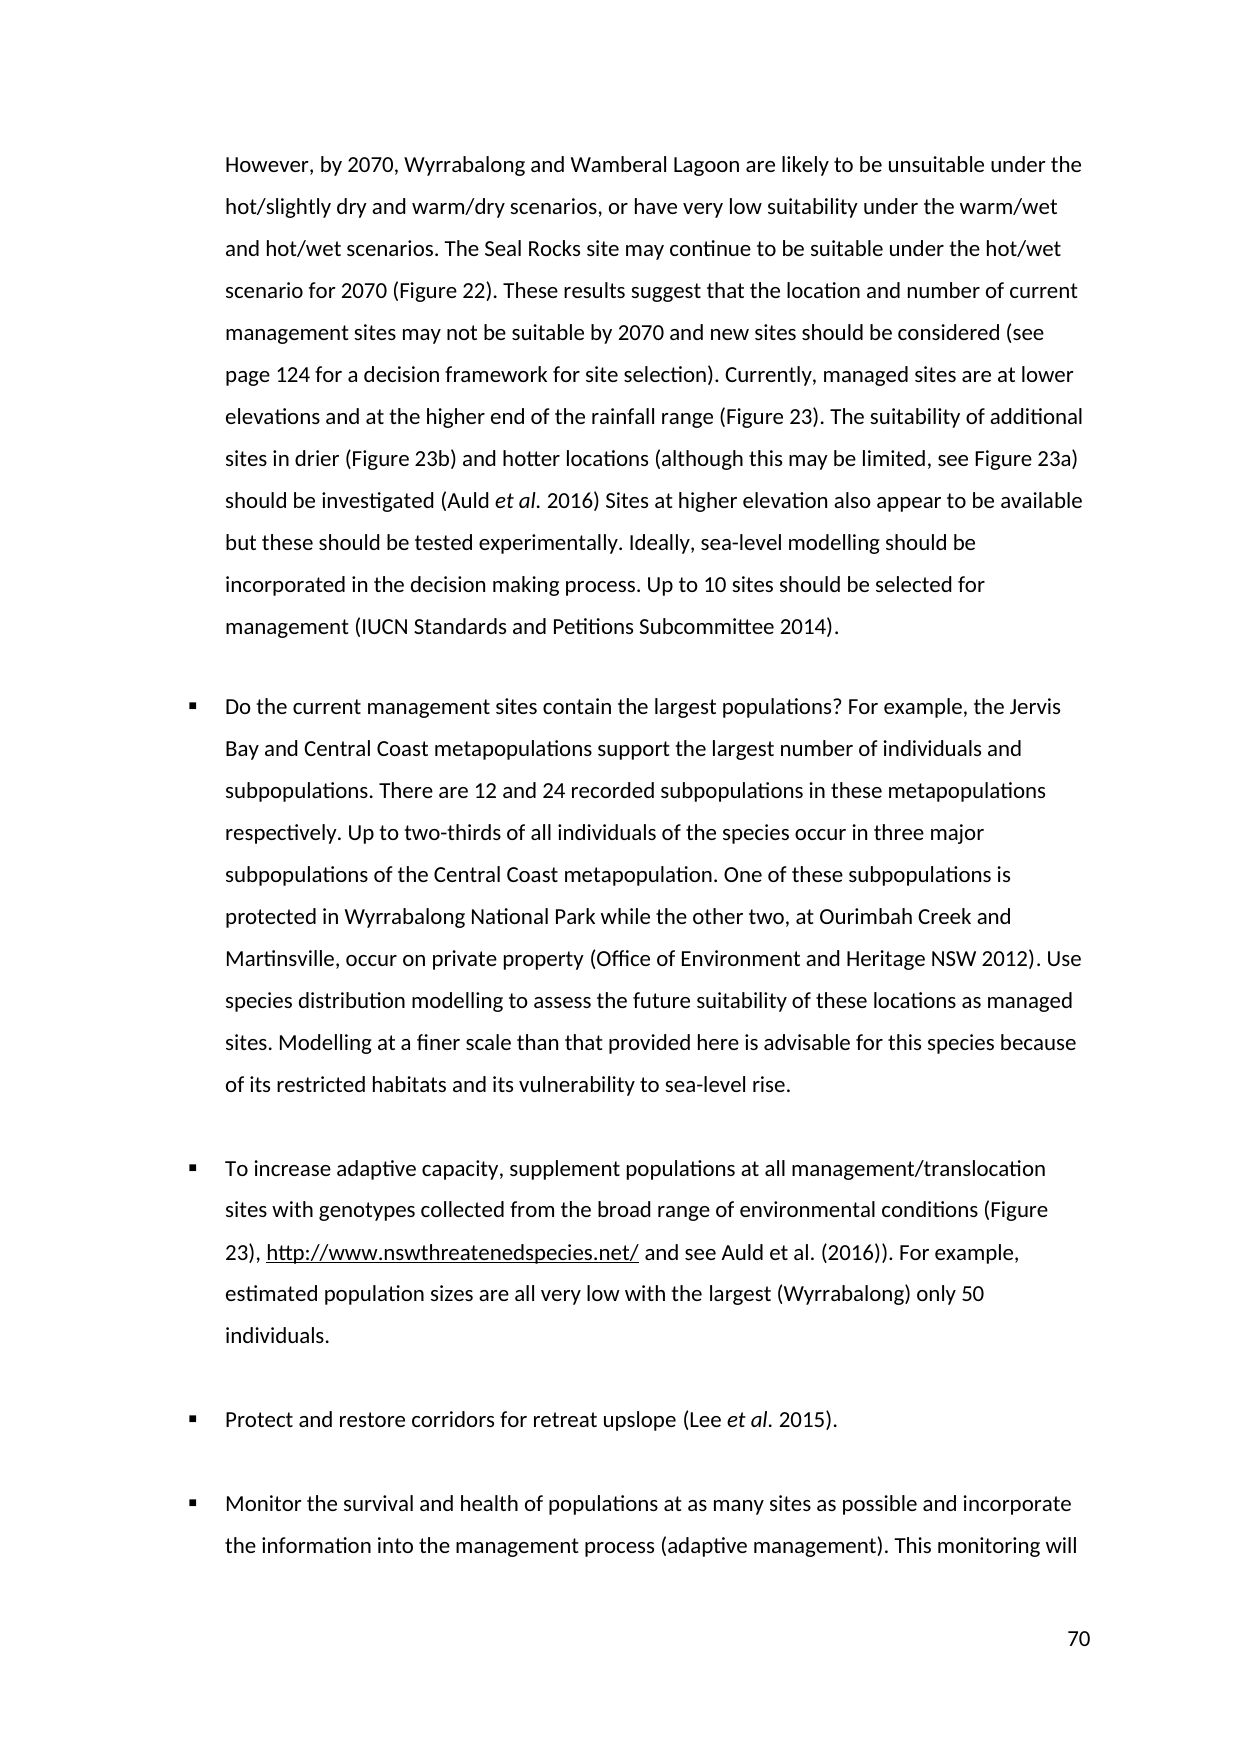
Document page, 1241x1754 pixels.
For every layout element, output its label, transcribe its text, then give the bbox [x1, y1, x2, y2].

list To increase adaptive capacity, supplement populations at all management/translocation sites with genotypes collected from the broad range of environmental conditions (Figure 23), http://www.nswthreatenedspecies.net/ and see Auld et al. (2016)). For example, estimated population sizes are all very low with the largest (Wyrrabalong) only 50 individuals. [187, 1154, 1090, 1349]
list Protect and restore corridors for retreat upslope (Lee et al. 2015). [187, 1406, 1090, 1433]
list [187, 1489, 1090, 1559]
list Do the current management sites contain the largest populations? For example, the Jervis Bay and Central Coast metapopulations support the largest number of individuals and subpopulations. There are 12 and 24 recorded subpopulations in these metapopulations respectively. Up to two-thirds of all individuals of the species occur in three major subpopulations of the Central Coast metapopulation. One of these subpopulations is protected in Wyrrabalong National Park while the other two, at Ourimbah Creek and Martinsville, occur on private property (Office of Environment and Heritage NSW 2012). Use species distribution modelling to assess the future suitability of these locations as managed sites. Modelling at a finer scale than that provided here is advisable for this species because of its restricted habitats and its vulnerability to sea-level rise. [187, 692, 1090, 1098]
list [187, 150, 1090, 640]
